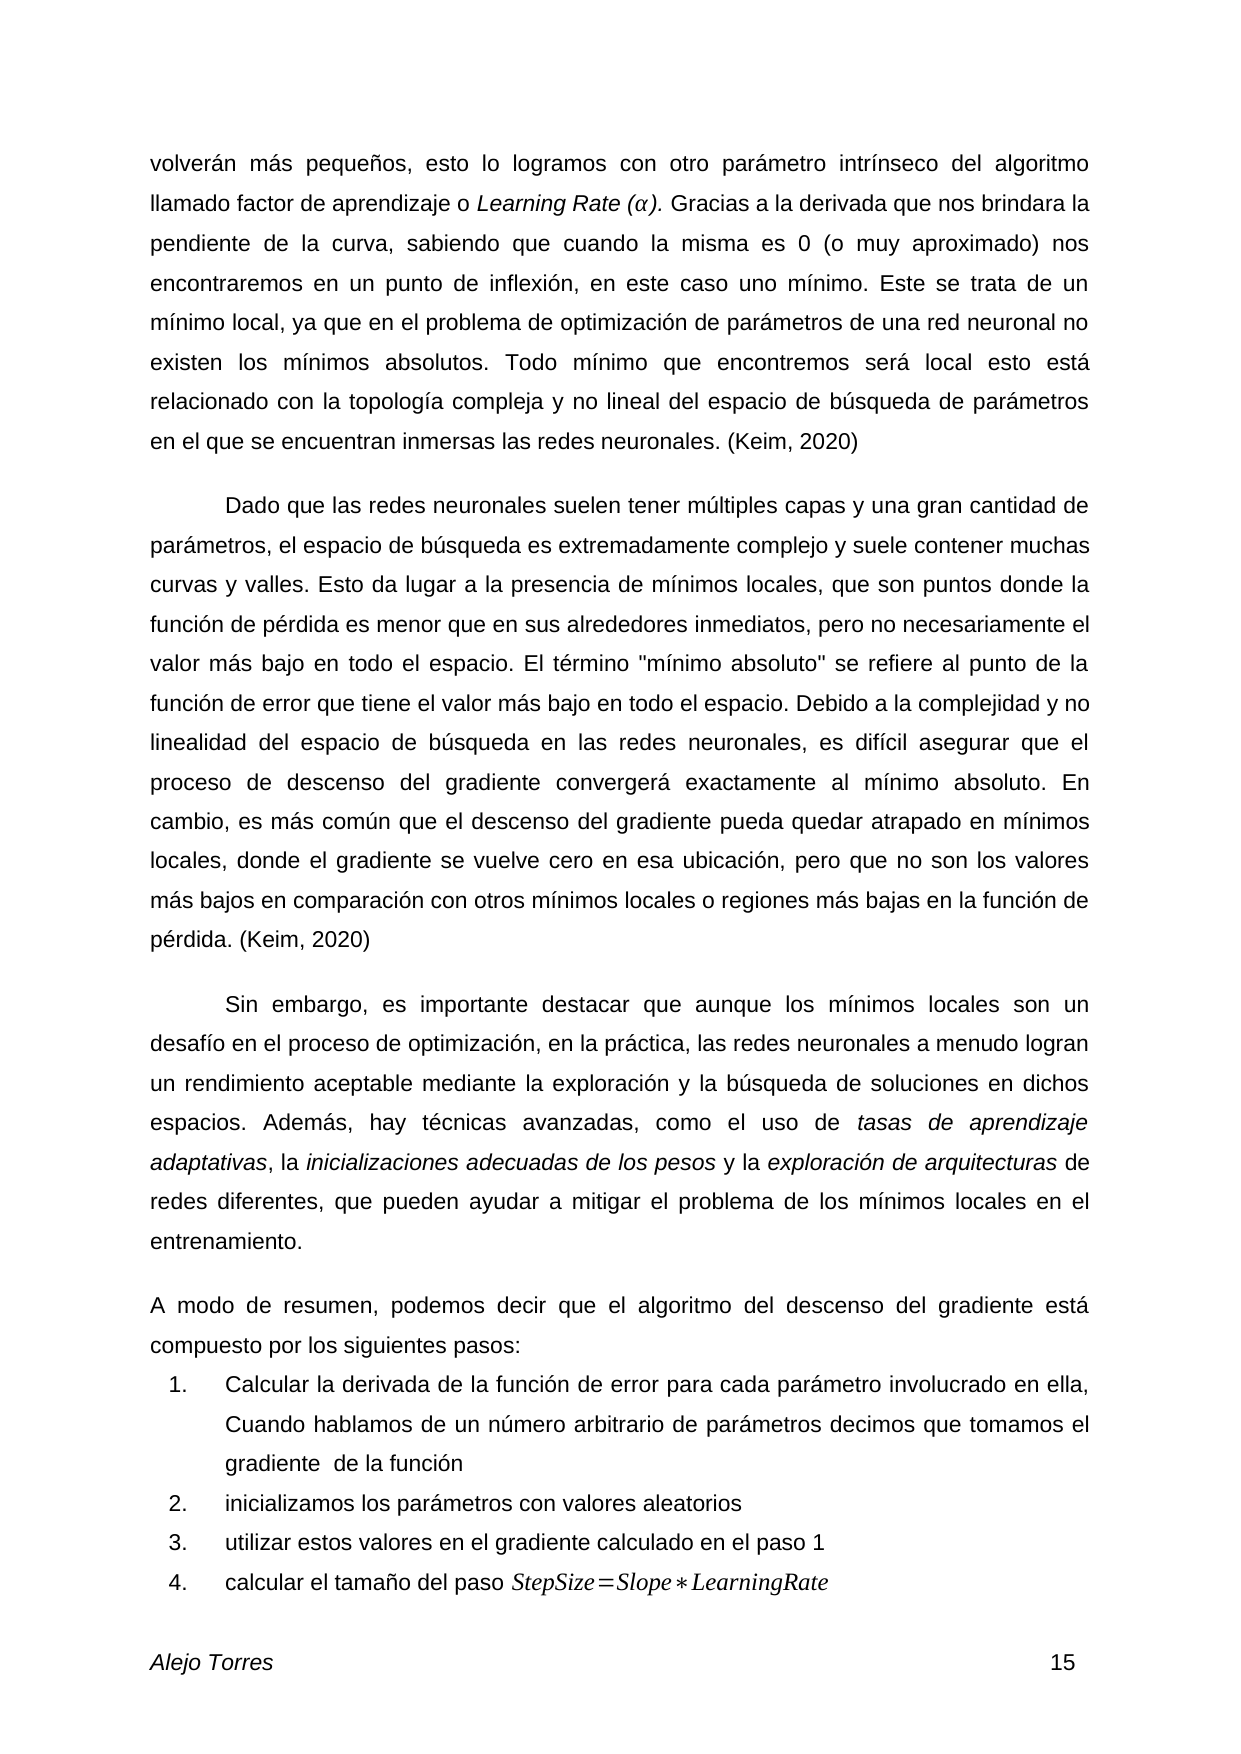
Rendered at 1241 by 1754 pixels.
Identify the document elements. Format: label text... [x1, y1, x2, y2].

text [150, 150, 1090, 454]
list inicializamos los parámetros con valores aleatorios [187, 1489, 1090, 1516]
text A modo de resumen, podemos decir que el algoritmo del descenso del gradiente está compuesto por los siguientes pasos: [150, 1292, 1090, 1358]
list Calcular la derivada de la función de error para cada parámetro involucrado en ella, Cuando hablamos de un número arbitrario de parámetros decimos que tomamos el gradiente de la función [187, 1371, 1090, 1476]
text Sin embargo, es importante destacar que aunque los mínimos locales son un desafío en el proceso de optimización, en la práctica, las redes neuronales a menudo logran un rendimiento aceptable mediante la exploración y la búsqueda de soluciones en dichos espacios. Además, hay técnicas avanzadas, como el uso de tasas de aprendizaje adaptativas, la inicializaciones adecuadas de los pesos y la exploración de arquitecturas de redes diferentes, que pueden ayudar a mitigar el problema de los mínimos locales en el entrenamiento. [150, 991, 1090, 1254]
text Dado que las redes neuronales suelen tener múltiples capas y una gran cantidad de parámetros, el espacio de búsqueda es extremadamente complejo y suele contener muchas curvas y valles. Esto da lugar a la presencia de mínimos locales, que son puntos donde la función de pérdida es menor que en sus alrededores inmediatos, pero no necesariamente el valor más bajo en todo el espacio. El término "mínimo absoluto" se refiere al punto de la función de error que tiene el valor más bajo en todo el espacio. Debido a la complejidad y no linealidad del espacio de búsqueda en las redes neuronales, es difícil asegurar que el proceso de descenso del gradiente convergerá exactamente al mínimo absoluto. En cambio, es más común que el descenso del gradiente pueda quedar atrapado en mínimos locales, donde el gradiente se vuelve cero en esa ubicación, pero que no son los valores más bajos en comparación con otros mínimos locales o regiones más bajas en la función de pérdida. (Keim, 2020) [150, 492, 1090, 953]
list calcular el tamaño del paso [187, 1568, 1090, 1596]
list utilizar estos valores en el gradiente calculado en el paso 1 [187, 1529, 1090, 1555]
